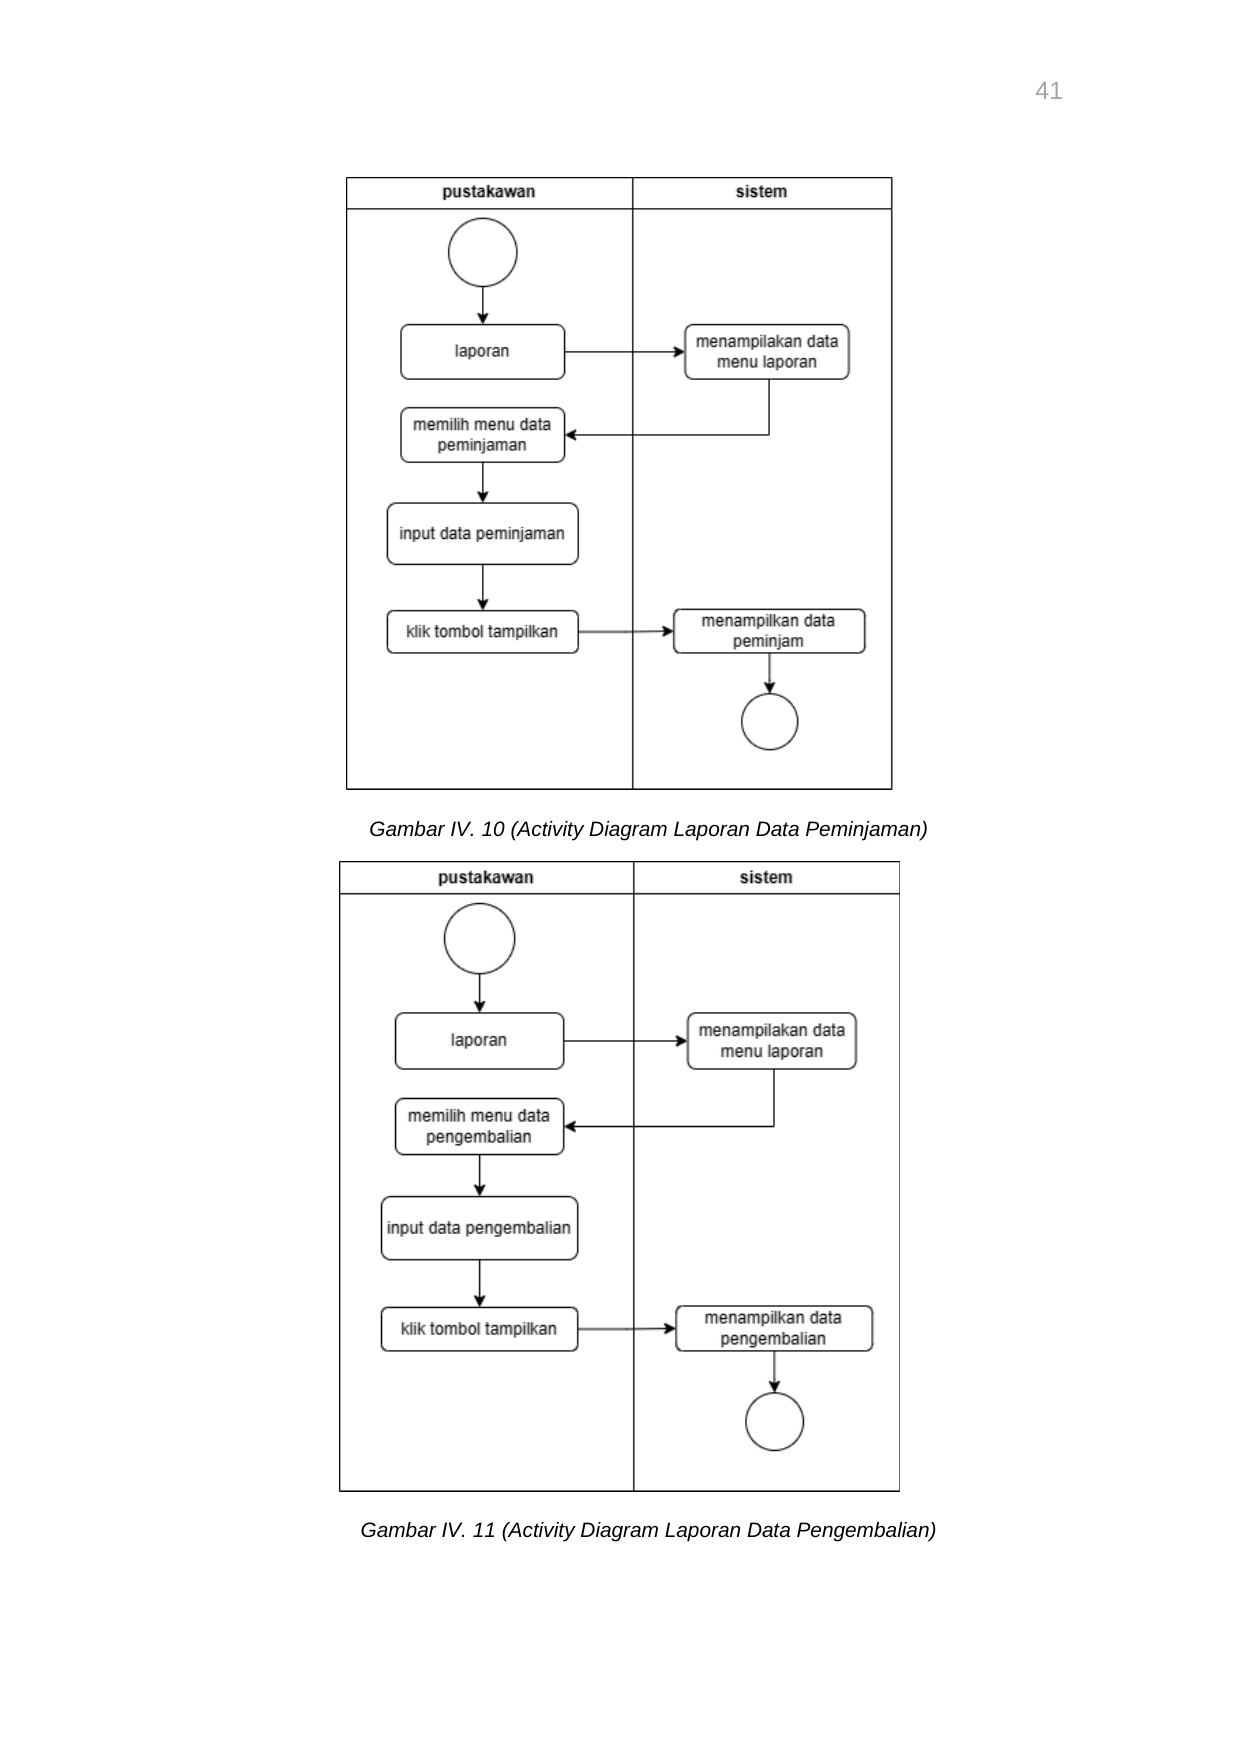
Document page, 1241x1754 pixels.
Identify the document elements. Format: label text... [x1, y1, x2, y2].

picture [346, 177, 893, 790]
text Gambar IV. 10 (Activity Diagram Laporan Data Peminjaman) [236, 817, 1063, 841]
text Gambar IV. 11 (Activity Diagram Laporan Data Pengembalian) [236, 1518, 1063, 1542]
picture [339, 861, 900, 1492]
